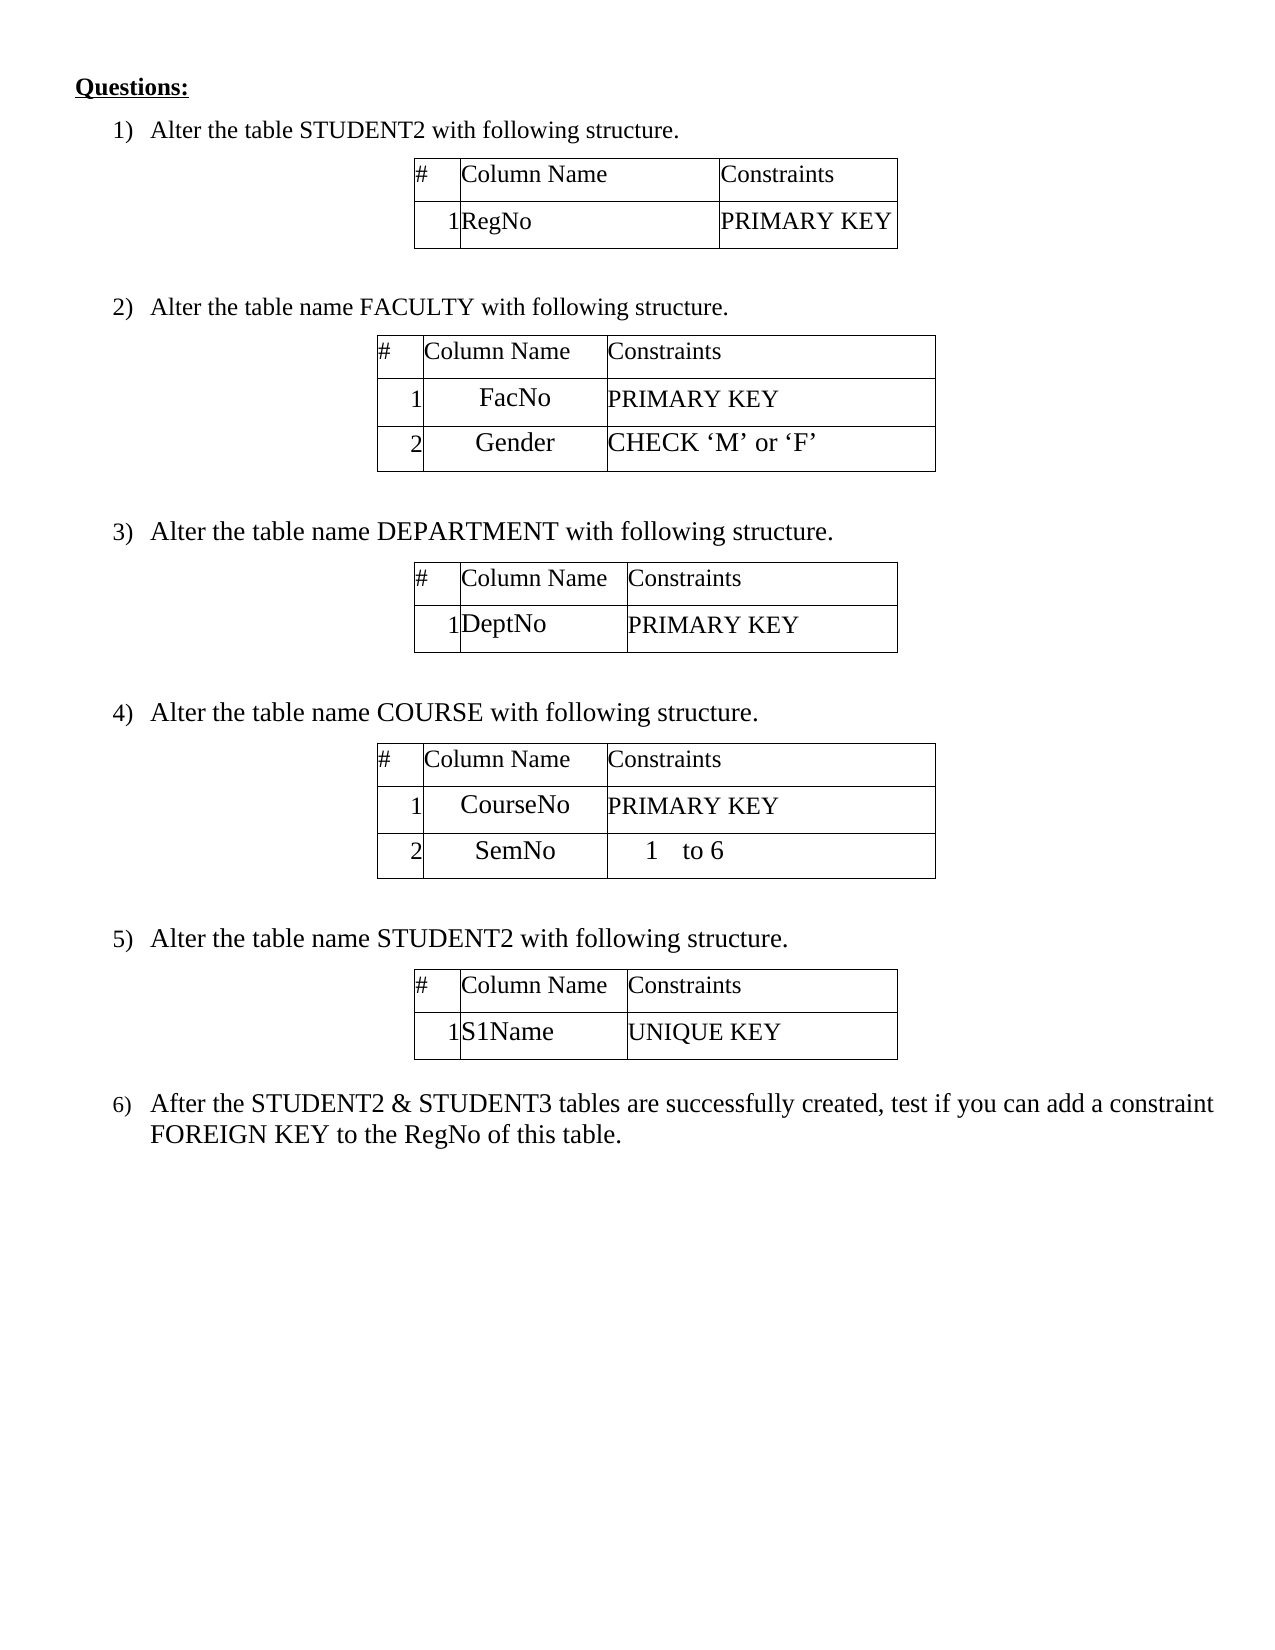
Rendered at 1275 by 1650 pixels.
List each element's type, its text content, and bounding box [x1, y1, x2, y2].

table_cell UNIQUE KEY [628, 1013, 897, 1059]
table_header Column Name [461, 970, 627, 1012]
table_cell 1 [415, 202, 460, 248]
table_header Column Name [424, 744, 607, 786]
table_cell PRIMARY KEY [628, 606, 897, 652]
table_header Constraints [628, 563, 897, 604]
table_header # [378, 744, 423, 786]
table_header Constraints [628, 970, 897, 1012]
table_cell CourseNo [424, 787, 607, 833]
text Questions: [75, 72, 1237, 100]
table_cell Gender [424, 427, 607, 471]
table_header Column Name [424, 336, 607, 378]
table_cell to 6 [608, 834, 935, 878]
table_cell DeptNo [461, 606, 627, 652]
list Alter the table STUDENT2 with following structure. [112, 115, 1237, 143]
table_header # [415, 159, 460, 201]
table_header Constraints [720, 159, 897, 201]
table_cell CHECK ‘M’ or ‘F’ [608, 427, 935, 471]
table_header Column Name [461, 159, 719, 201]
table_cell FacNo [424, 379, 607, 426]
table_header # [378, 336, 423, 378]
table_cell SemNo [424, 834, 607, 878]
table_cell RegNo [461, 202, 719, 248]
table_cell PRIMARY KEY [608, 379, 935, 426]
table_header Constraints [608, 336, 935, 378]
table_cell S1Name [461, 1013, 627, 1059]
table_cell PRIMARY KEY [720, 202, 897, 248]
table_header Column Name [461, 563, 627, 604]
table_cell 1 [415, 606, 460, 652]
table_header Constraints [608, 744, 935, 786]
table_cell 2 [378, 834, 423, 878]
table_cell 2 [378, 427, 423, 471]
list After the STUDENT2 & STUDENT3 tables are successfully created, test if you can add a constraint FOREIGN KEY to the RegNo of this table. [112, 1087, 1237, 1149]
list Alter the table name COURSE with following structure. [112, 696, 1237, 727]
table_cell PRIMARY KEY [608, 787, 935, 833]
table_cell 1 [415, 1013, 460, 1059]
table_header # [415, 563, 460, 604]
table_cell 1 [378, 379, 423, 426]
list Alter the table name DEPARTMENT with following structure. [112, 515, 1237, 546]
list Alter the table name FACULTY with following structure. [112, 292, 1233, 321]
table_header # [415, 970, 460, 1012]
list Alter the table name STUDENT2 with following structure. [112, 922, 1237, 953]
table_cell 1 [378, 787, 423, 833]
